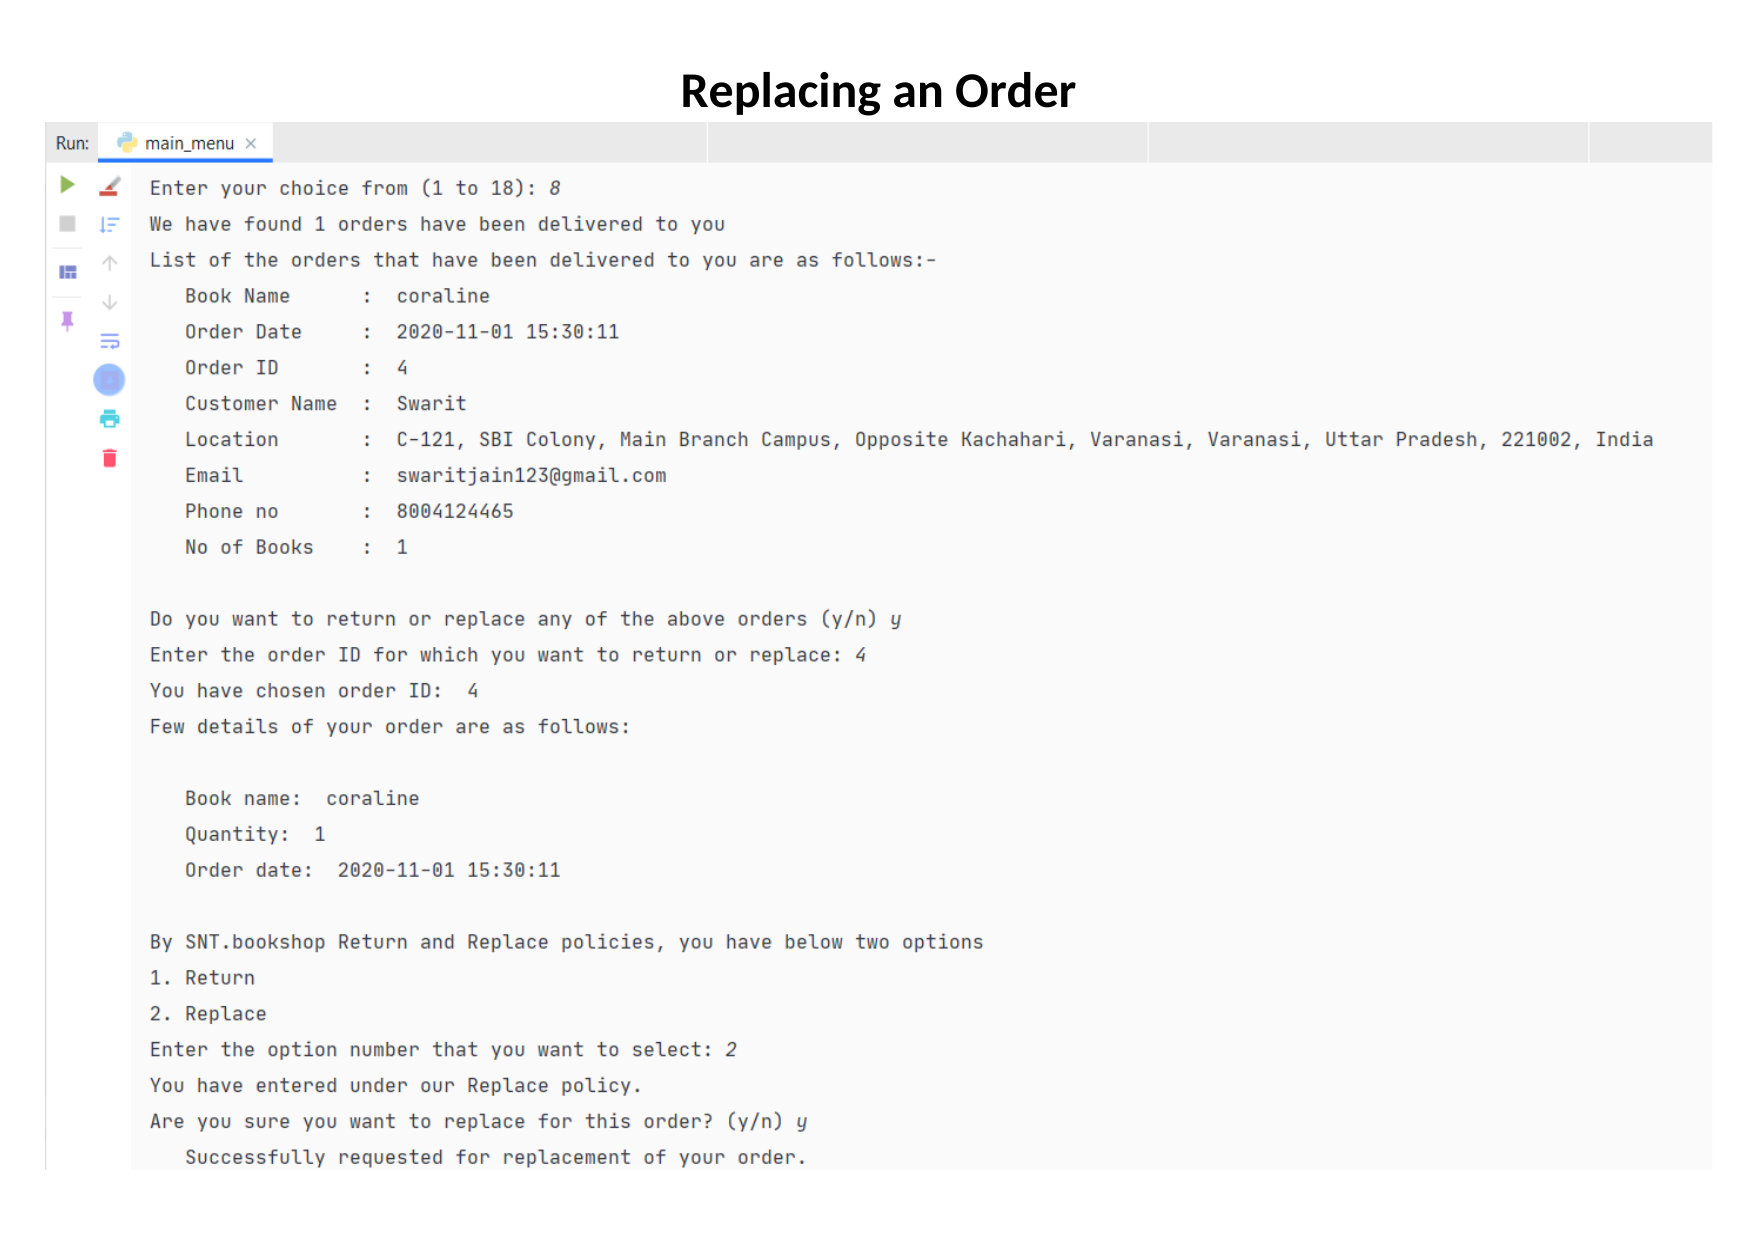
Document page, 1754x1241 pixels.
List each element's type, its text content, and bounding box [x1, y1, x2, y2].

picture [44, 122, 1713, 1170]
